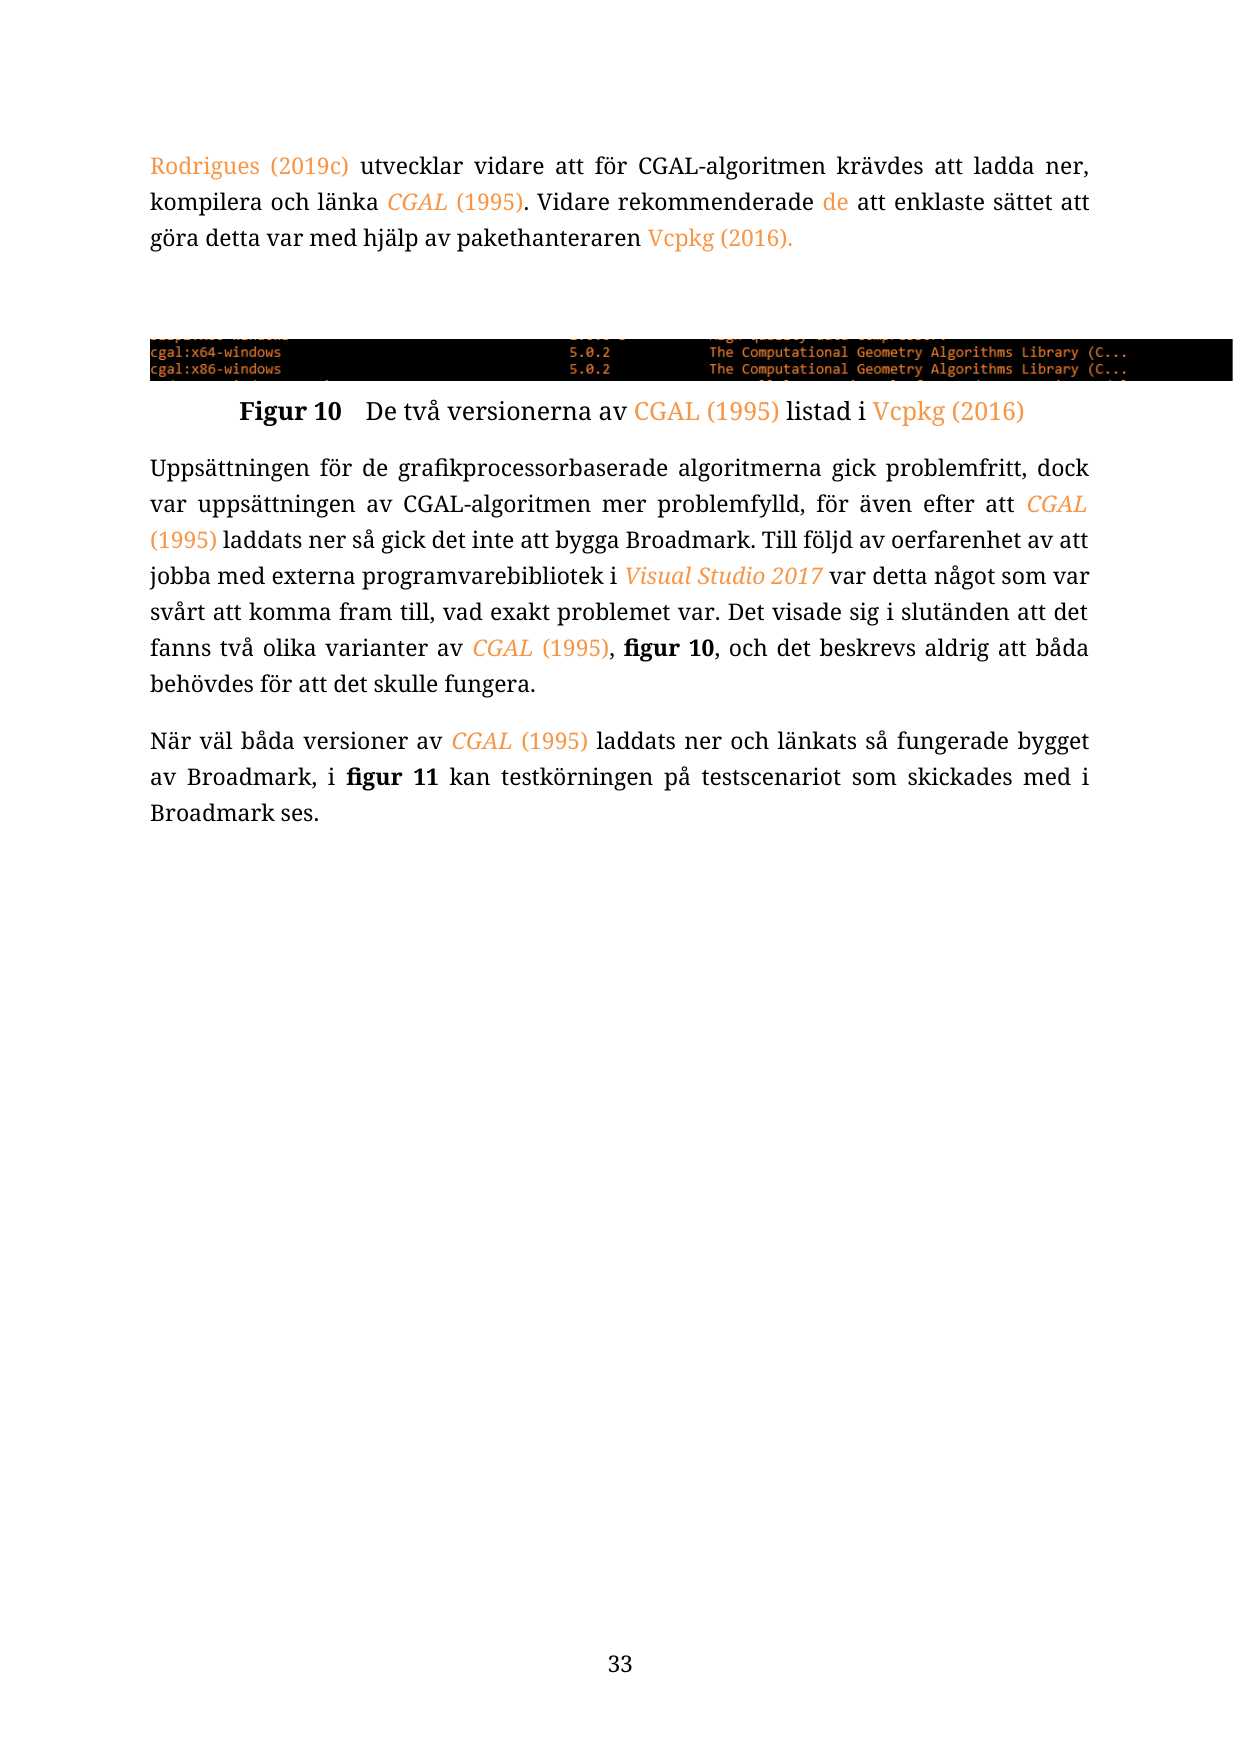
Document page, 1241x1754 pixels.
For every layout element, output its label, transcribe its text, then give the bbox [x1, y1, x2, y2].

text De två versionerna av CGAL (1995) listad i Vcpkg (2016) [150, 393, 1090, 427]
text När väl båda versioner av CGAL (1995) laddats ner och länkats så fungerade bygget av Broadmark, i figur 11 kan testkörningen på testscenariot som skickades med i Broadmark ses. [150, 724, 1090, 828]
picture [150, 339, 1233, 381]
text Uppsättningen för de grafikprocessorbaserade algoritmerna gick problemfritt, dock var uppsättningen av CGAL-algoritmen mer problemfylld, för även efter att CGAL (1995) laddats ner så gick det inte att bygga Broadmark. Till följd av oerfarenhet av att jobba med externa programvarebibliotek i Visual Studio 2017 var detta något som var svårt att komma fram till, vad exakt problemet var. Det visade sig i slutänden att det fanns två olika varianter av CGAL (1995), figur 10, och det beskrevs aldrig att båda behövdes för att det skulle fungera. [150, 452, 1090, 699]
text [150, 150, 1090, 253]
